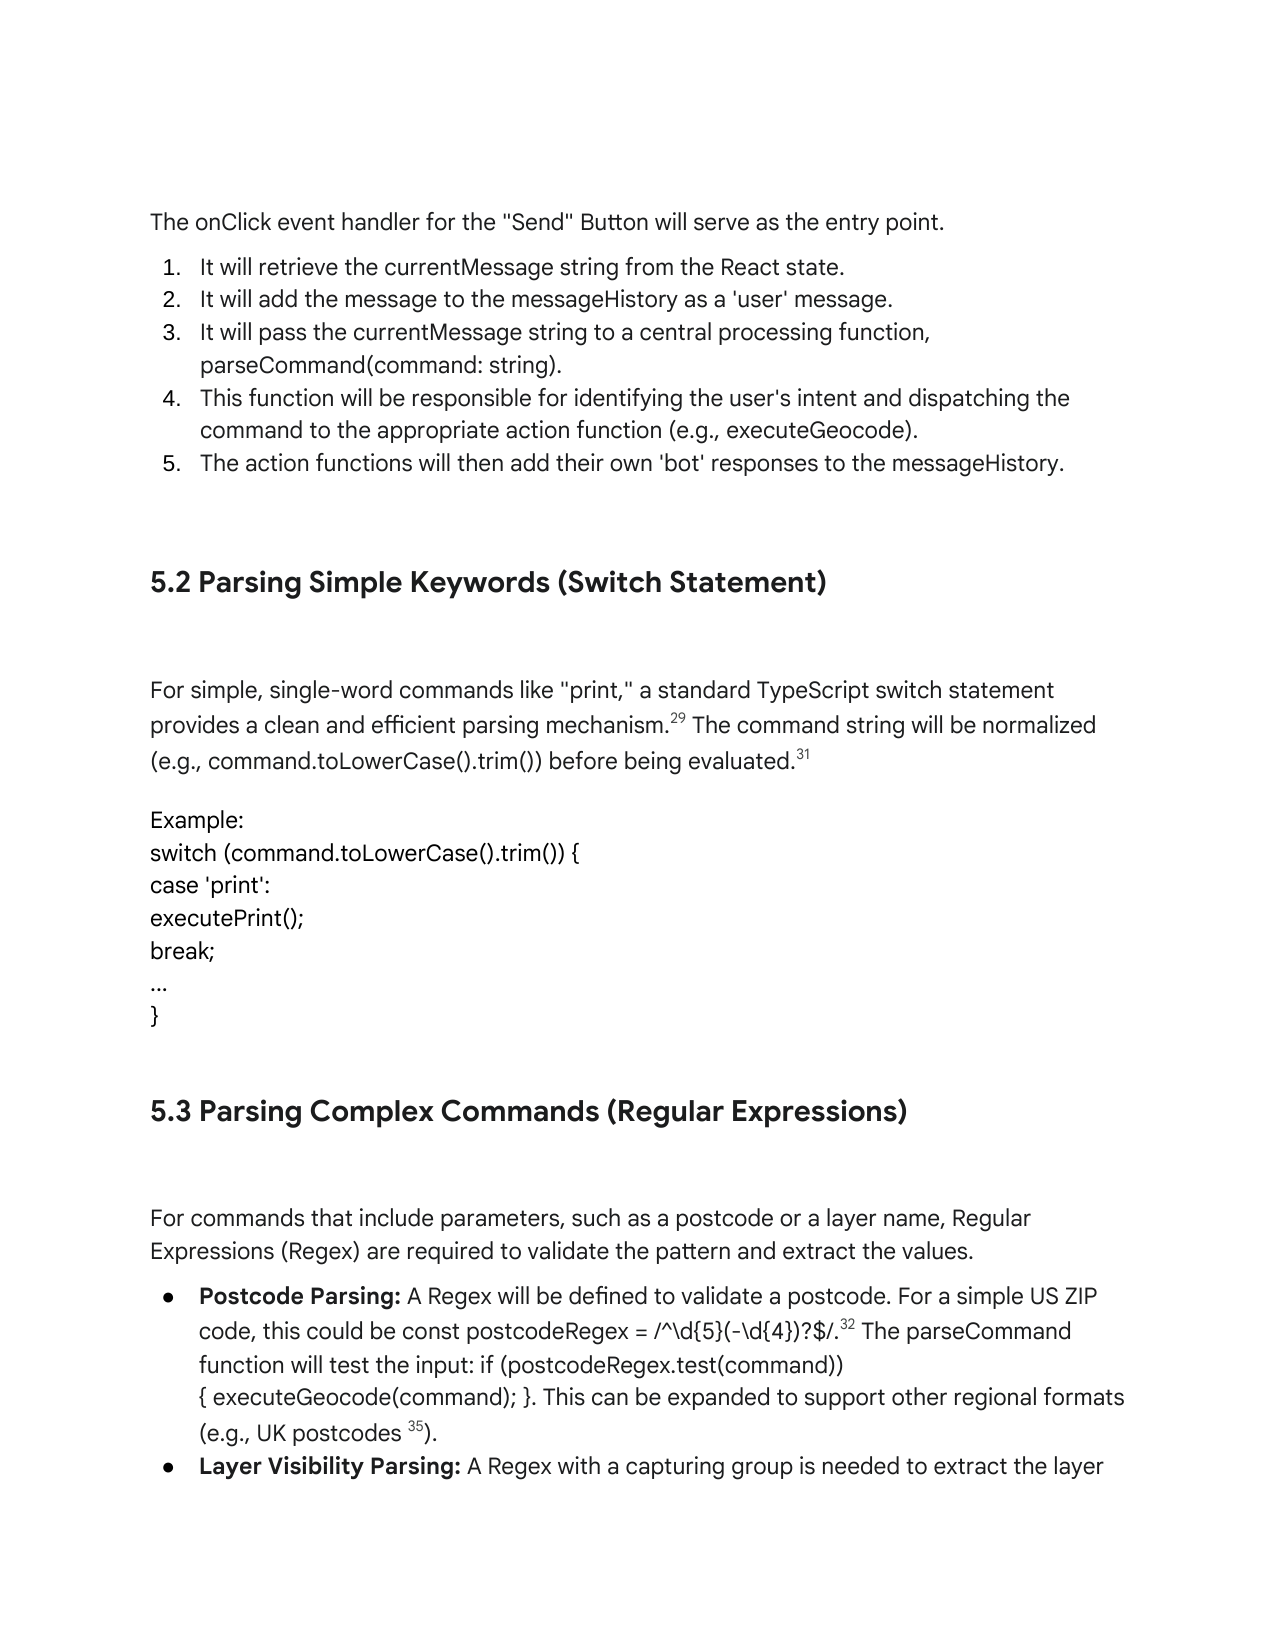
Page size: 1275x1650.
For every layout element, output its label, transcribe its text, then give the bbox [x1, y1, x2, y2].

text switch (command.toLowerCase().trim()) { [150, 839, 1125, 867]
subtitle 5.2 Parsing Simple Keywords (Switch Statement) [150, 564, 1125, 601]
text executePrint(); [150, 904, 1125, 933]
list It will pass the currentMessage string to a central processing function, parseCommand(command: string). [162, 318, 1125, 380]
list This function will be responsible for identifying the user's intent and dispatching the command to the appropriate action function (e.g., executeGeocode). [162, 384, 1125, 445]
text break; [150, 937, 1125, 966]
list It will retrieve the currentMessage string from the React state. [162, 253, 1125, 282]
text For commands that include parameters, such as a postcode or a layer name, Regular Expressions (Regex) are required to validate the pattern and extract the values. [150, 1204, 1125, 1266]
text } [150, 1002, 1125, 1031]
text The onClick event handler for the "Send" Button will serve as the entry point. [150, 208, 1125, 236]
text For simple, single-word commands like "print," a standard TypeScript switch statement provides a clean and efficient parsing mechanism.29 The command string will be normalized (e.g., command.toLowerCase().trim()) before being evaluated.31 [150, 676, 1125, 777]
list The action functions will then add their own 'bot' responses to the messageHistory. [162, 449, 1125, 478]
text case 'print': [150, 871, 1125, 900]
list Postcode Parsing: A Regex will be defined to validate a postcode. For a simple US ZIP code, this could be const postcodeRegex = /^\d{5}(-\d{4})?$/.32 The parseCommand function will test the input: if (postcodeRegex.test(command)) { executeGeocode(command); }. This can be expanded to support other regional formats (e.g., UK postcodes 35). [161, 1282, 1125, 1448]
subtitle 5.3 Parsing Complex Commands (Regular Expressions) [150, 1093, 1125, 1129]
text Example: [150, 806, 1125, 835]
list It will add the message to the messageHistory as a 'user' message. [162, 286, 1125, 314]
text ... [150, 969, 1125, 998]
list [161, 1452, 1125, 1481]
